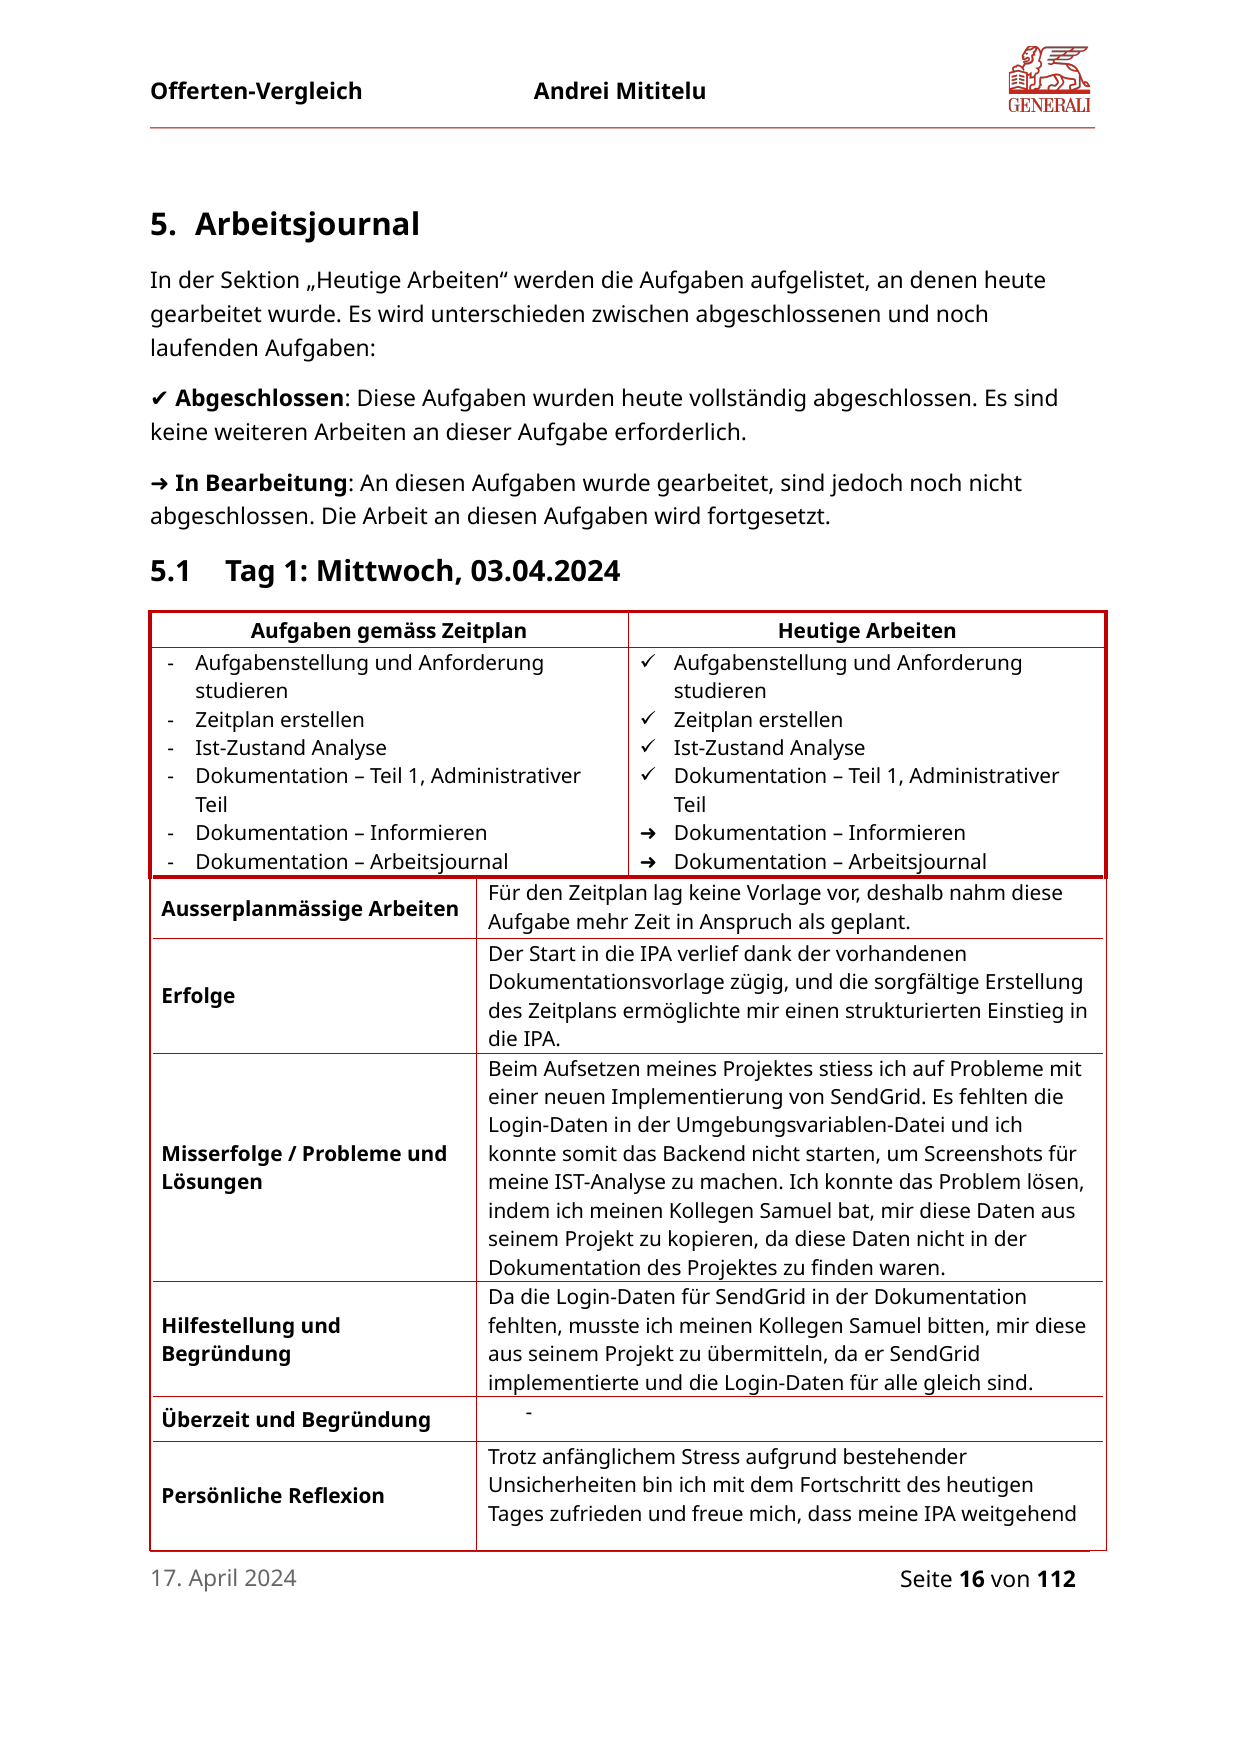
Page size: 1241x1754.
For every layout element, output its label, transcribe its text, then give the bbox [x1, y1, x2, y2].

table_cell Aufgabenstellung und Anforderung studieren Zeitplan erstellen Ist-Zustand Analyse Dokumentation – Teil 1, Administrativer Teil Dokumentation – Informieren Dokumentation – Arbeitsjournal [152, 648, 628, 875]
table_cell Der Start in die IPA verlief dank der vorhandenen Dokumentationsvorlage zügig, und die sorgfältige Erstellung des Zeitplans ermöglichte mir einen strukturierten Einstieg in die IPA. [477, 938, 1106, 1053]
picture [1008, 46, 1091, 112]
subtitle Tag 1: Mittwoch, 03.04.2024 [150, 551, 1090, 590]
text ➜ In Bearbeitung: An diesen Aufgaben wurde gearbeitet, sind jedoch noch nicht abgeschlossen. Die Arbeit an diesen Aufgaben wird fortgesetzt. [150, 466, 1090, 531]
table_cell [151, 1441, 476, 1549]
table_cell Ausserplanmässige Arbeiten [151, 876, 476, 938]
subtitle Arbeitsjournal [150, 202, 1090, 244]
table_header Aufgaben gemäss Zeitplan [152, 613, 628, 647]
table_cell Überzeit und Begründung [151, 1396, 476, 1441]
table_cell Misserfolge / Probleme und Lösungen [151, 1053, 476, 1281]
table_cell [477, 1396, 1106, 1441]
table_header Heutige Arbeiten [629, 613, 1104, 647]
table_cell Aufgabenstellung und Anforderung studieren Zeitplan erstellen Ist-Zustand Analyse Dokumentation – Teil 1, Administrativer Teil Dokumentation – Informieren Dokumentation – Arbeitsjournal [629, 648, 1104, 875]
table_cell Für den Zeitplan lag keine Vorlage vor, deshalb nahm diese Aufgabe mehr Zeit in Anspruch als geplant. [477, 875, 1106, 938]
text In der Sektion „Heutige Arbeiten“ werden die Aufgaben aufgelistet, an denen heute gearbeitet wurde. Es wird unterschieden zwischen abgeschlossenen und noch laufenden Aufgaben: [150, 264, 1090, 363]
table_cell Hilfestellung und Begründung [151, 1281, 476, 1396]
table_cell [477, 1441, 1106, 1549]
table_cell Da die Login-Daten für SendGrid in der Dokumentation fehlten, musste ich meinen Kollegen Samuel bitten, mir diese aus seinem Projekt zu übermitteln, da er SendGrid implementierte und die Login-Daten für alle gleich sind. [477, 1281, 1106, 1396]
table_cell Beim Aufsetzen meines Projektes stiess ich auf Probleme mit einer neuen Implementierung von SendGrid. Es fehlten die Login-Daten in der Umgebungsvariablen-Datei und ich konnte somit das Backend nicht starten, um Screenshots für meine IST-Analyse zu machen. Ich konnte das Problem lösen, indem ich meinen Kollegen Samuel bat, mir diese Daten aus seinem Projekt zu kopieren, da diese Daten nicht in der Dokumentation des Projektes zu finden waren. [477, 1053, 1106, 1281]
table_cell Erfolge [151, 938, 476, 1053]
text ✔ Abgeschlossen: Diese Aufgaben wurden heute vollständig abgeschlossen. Es sind keine weiteren Arbeiten an dieser Aufgabe erforderlich. [150, 382, 1090, 447]
